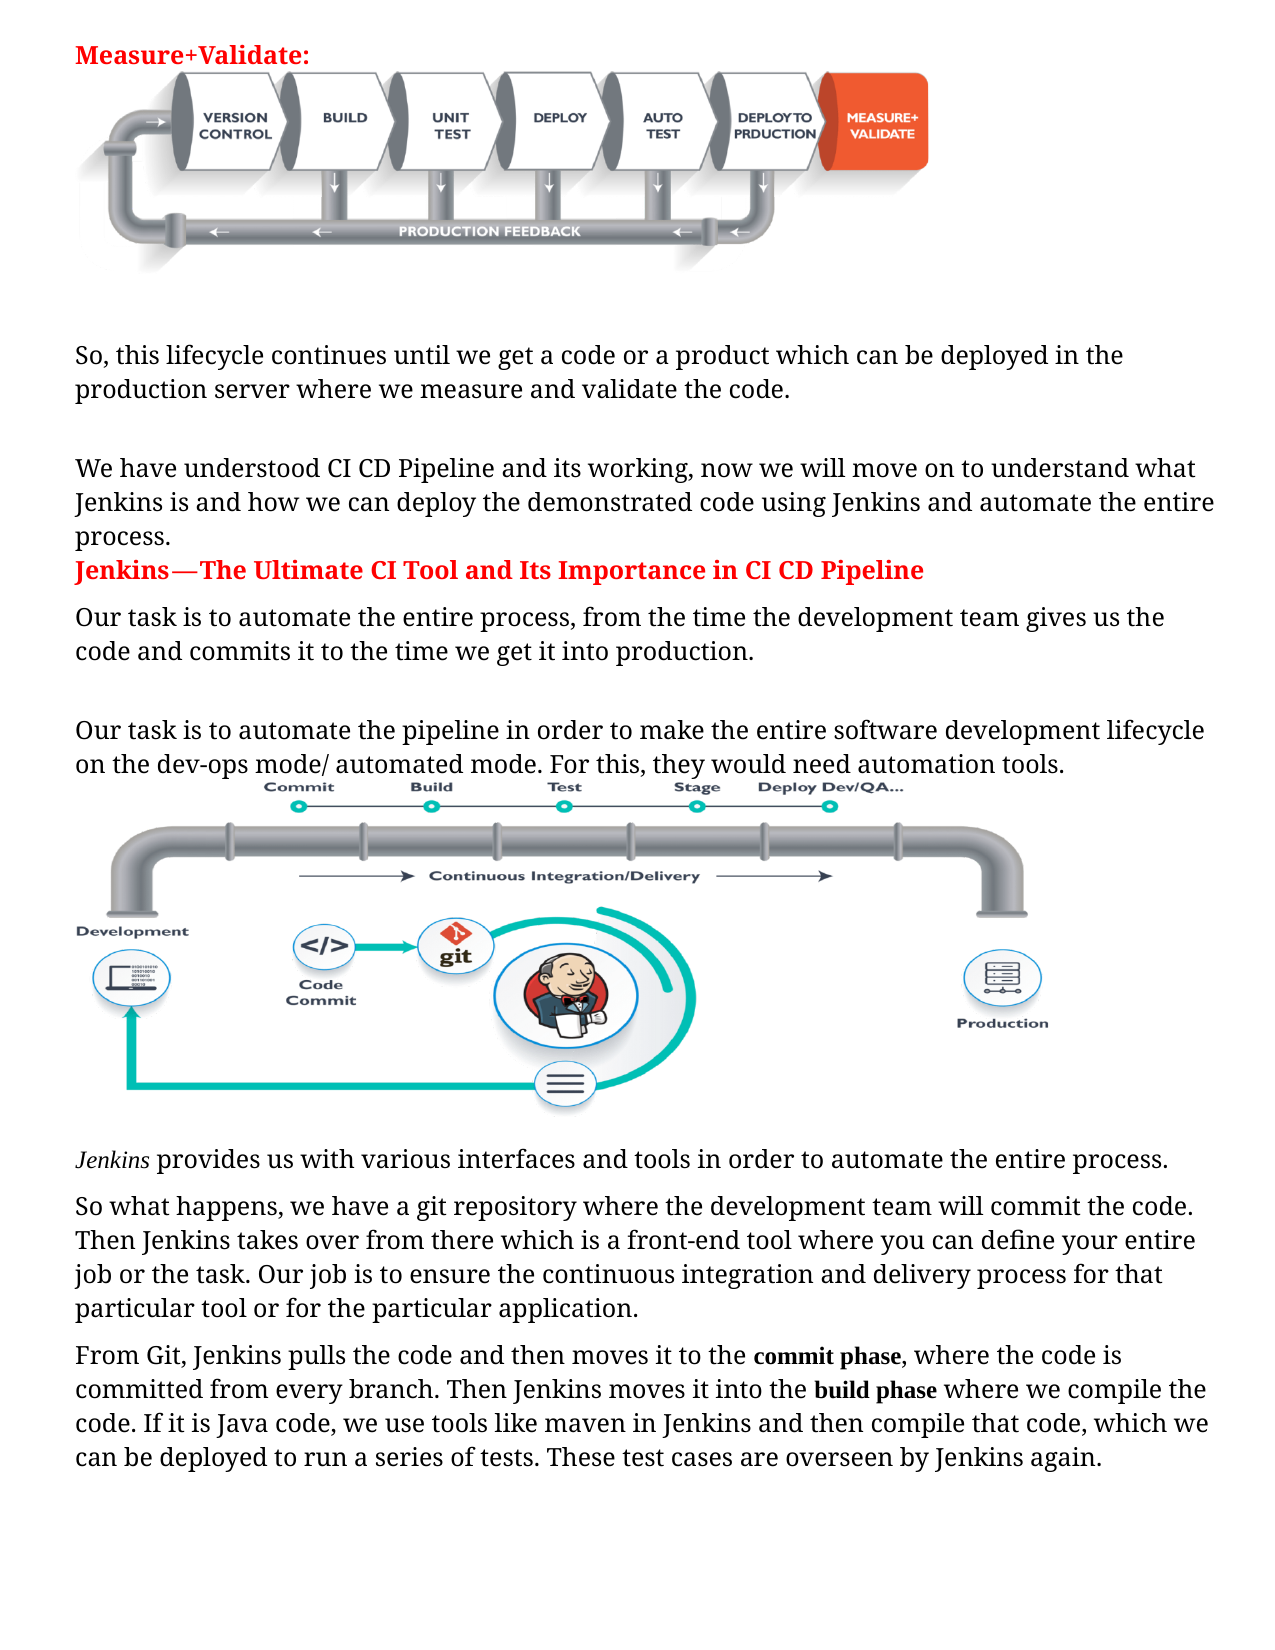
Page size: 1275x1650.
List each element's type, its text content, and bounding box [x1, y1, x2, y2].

text Measure+Validate: [75, 37, 1219, 72]
text Our task is to automate the entire process, from the time the development team gives us the code and commits it to the time we get it into production. [75, 599, 1219, 668]
text Our task is to automate the pipeline in order to make the entire software development lifecycle on the dev-ops mode/ automated mode. For this, they would need automation tools. [75, 713, 1219, 781]
text Jenkins provides us with various interfaces and tools in order to automate the entire process. [75, 1142, 1219, 1176]
text Jenkins — The Ultimate CI Tool and Its Importance in CI CD Pipeline [75, 553, 1219, 587]
text So, this lifecycle continues until we get a code or a product which can be deployed in the production server where we measure and validate the code. [75, 337, 1219, 405]
picture [75, 71, 929, 274]
text We have understood CI CD Pipeline and its working, now we will move on to understand what Jenkins is and how we can deploy the demonstrated code using Jenkins and automate the entire process. [75, 451, 1219, 553]
picture [75, 781, 1049, 1117]
text So what happens, we have a git repository where the development team will commit the code. Then Jenkins takes over from there which is a front-end tool where you can define your entire job or the task. Our job is to ensure the continuous integration and delivery process for that particular tool or for the particular application. [75, 1188, 1219, 1325]
text From Git, Jenkins pulls the code and then moves it to the commit phase, where the code is committed from every branch. Then Jenkins moves it into the build phase where we compile the code. If it is Java code, we use tools like maven in Jenkins and then compile that code, which we can be deployed to run a series of tests. These test cases are overseen by Jenkins again. [75, 1337, 1219, 1473]
